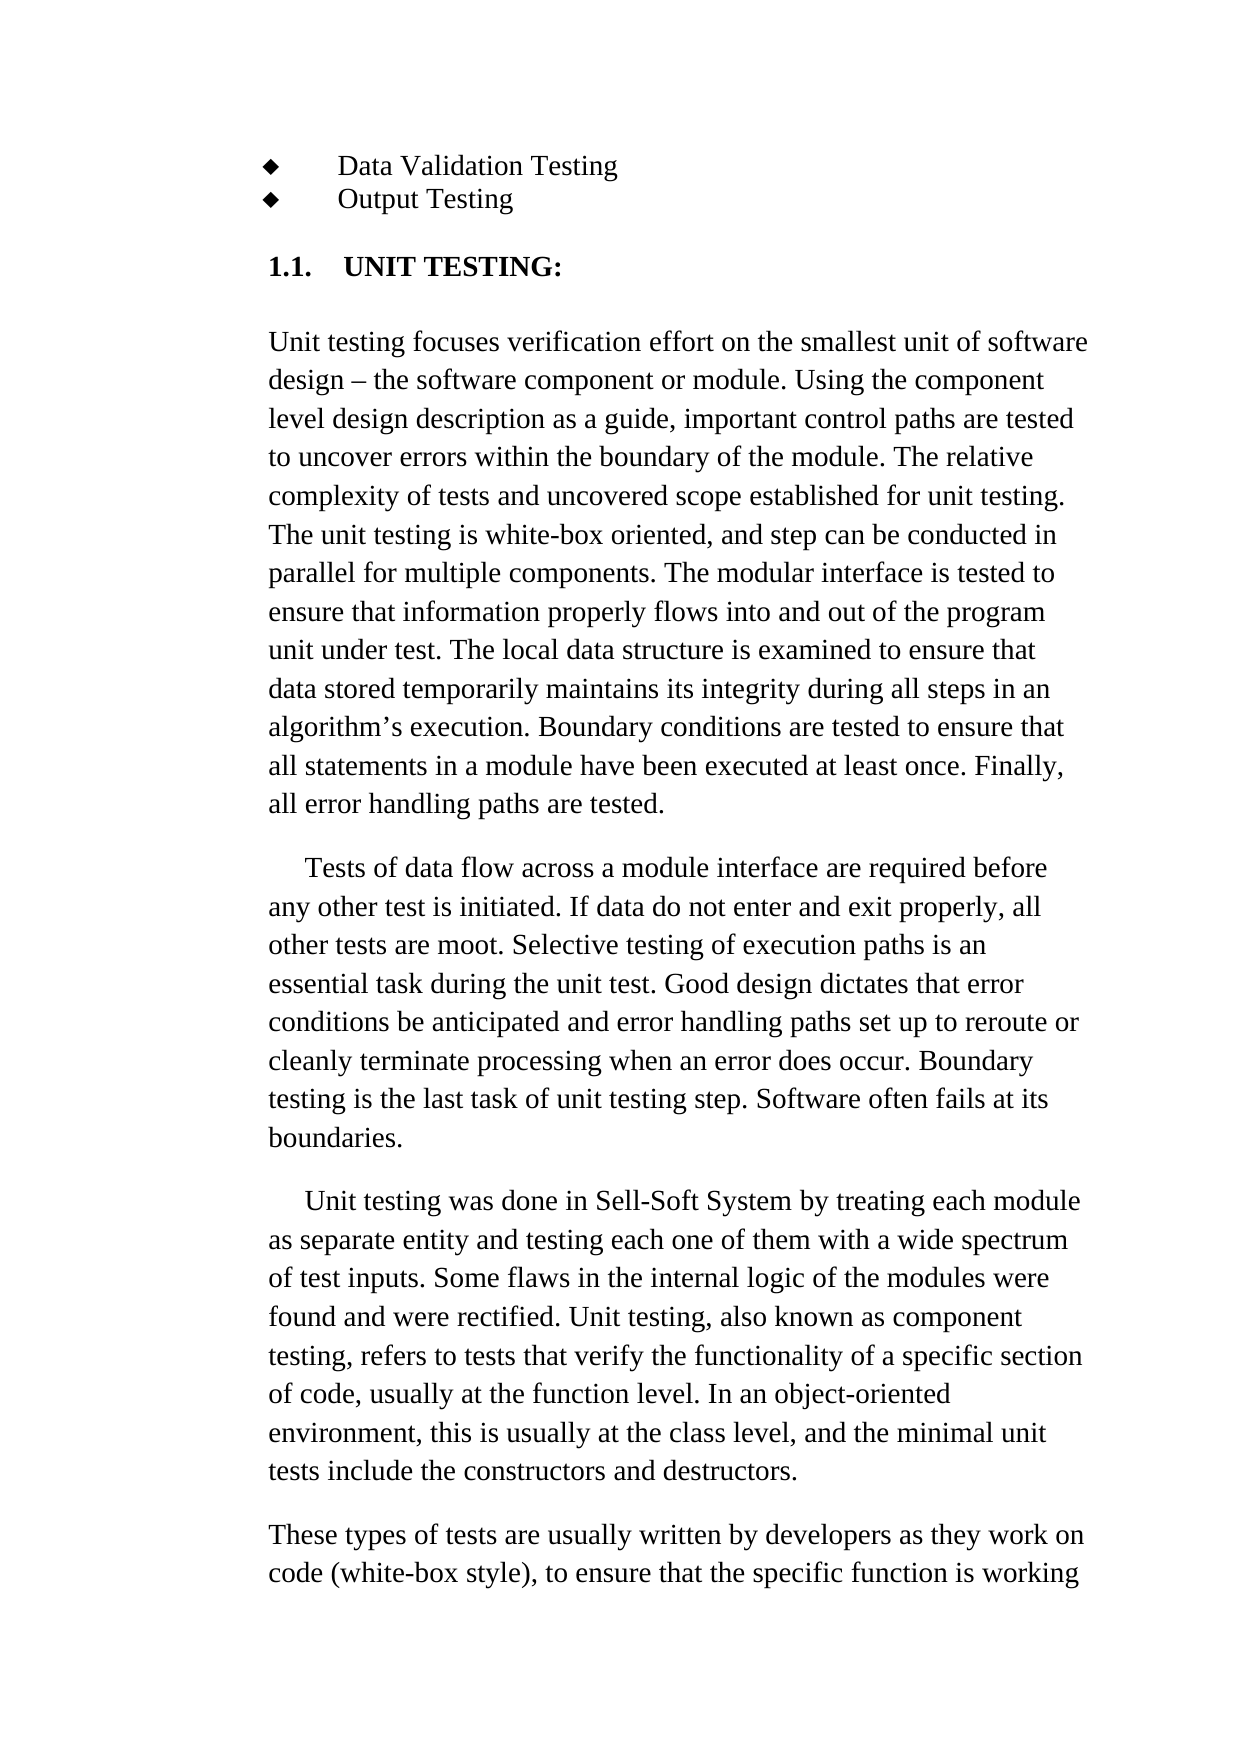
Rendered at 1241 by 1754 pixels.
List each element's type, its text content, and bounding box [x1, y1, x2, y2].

text The unit testing is white-box oriented, and step can be conducted in parallel for multiple components. The modular interface is tested to ensure that information properly flows into and out of the program unit under test. The local data structure is examined to ensure that data stored temporarily maintains its integrity during all steps in an algorithm’s execution. Boundary conditions are tested to ensure that all statements in a module have been executed at least once. Finally, all error handling paths are tested. [268, 517, 1066, 820]
list Data Validation Testing [262, 148, 1221, 182]
text Unit testing was done in Sell-Soft System by treating each module as separate entity and testing each one of them with a wide spectrum of test inputs. Some flaws in the internal logic of the modules were found and were rectified. Unit testing, also known as component testing, refers to tests that verify the functionality of a specific section of code, usually at the function level. In an object-oriented environment, this is usually at the class level, and the minimal unit tests include the constructors and destructors. [268, 1183, 1092, 1487]
text These types of tests are usually written by developers as they work on code (white-box style), to ensure that the specific function is working [268, 1517, 1086, 1589]
text Tests of data flow across a module interface are required before any other test is initiated. If data do not enter and exit properly, all other tests are moot. Selective testing of execution paths is an essential task during the unit test. Good design dictates that error conditions be anticipated and error handling paths set up to reroute or cleanly terminate processing when an error does occur. Boundary testing is the last task of unit testing step. Software often fails at its boundaries. [268, 850, 1083, 1153]
text Unit testing focuses verification effort on the smallest unit of software design – the software component or module. Using the component level design description as a guide, important control paths are tested to uncover errors within the boundary of the module. The relative complexity of tests and uncovered scope established for unit testing. [268, 324, 1091, 512]
list Output Testing [262, 182, 1221, 215]
list UNIT TESTING: [268, 249, 1221, 283]
